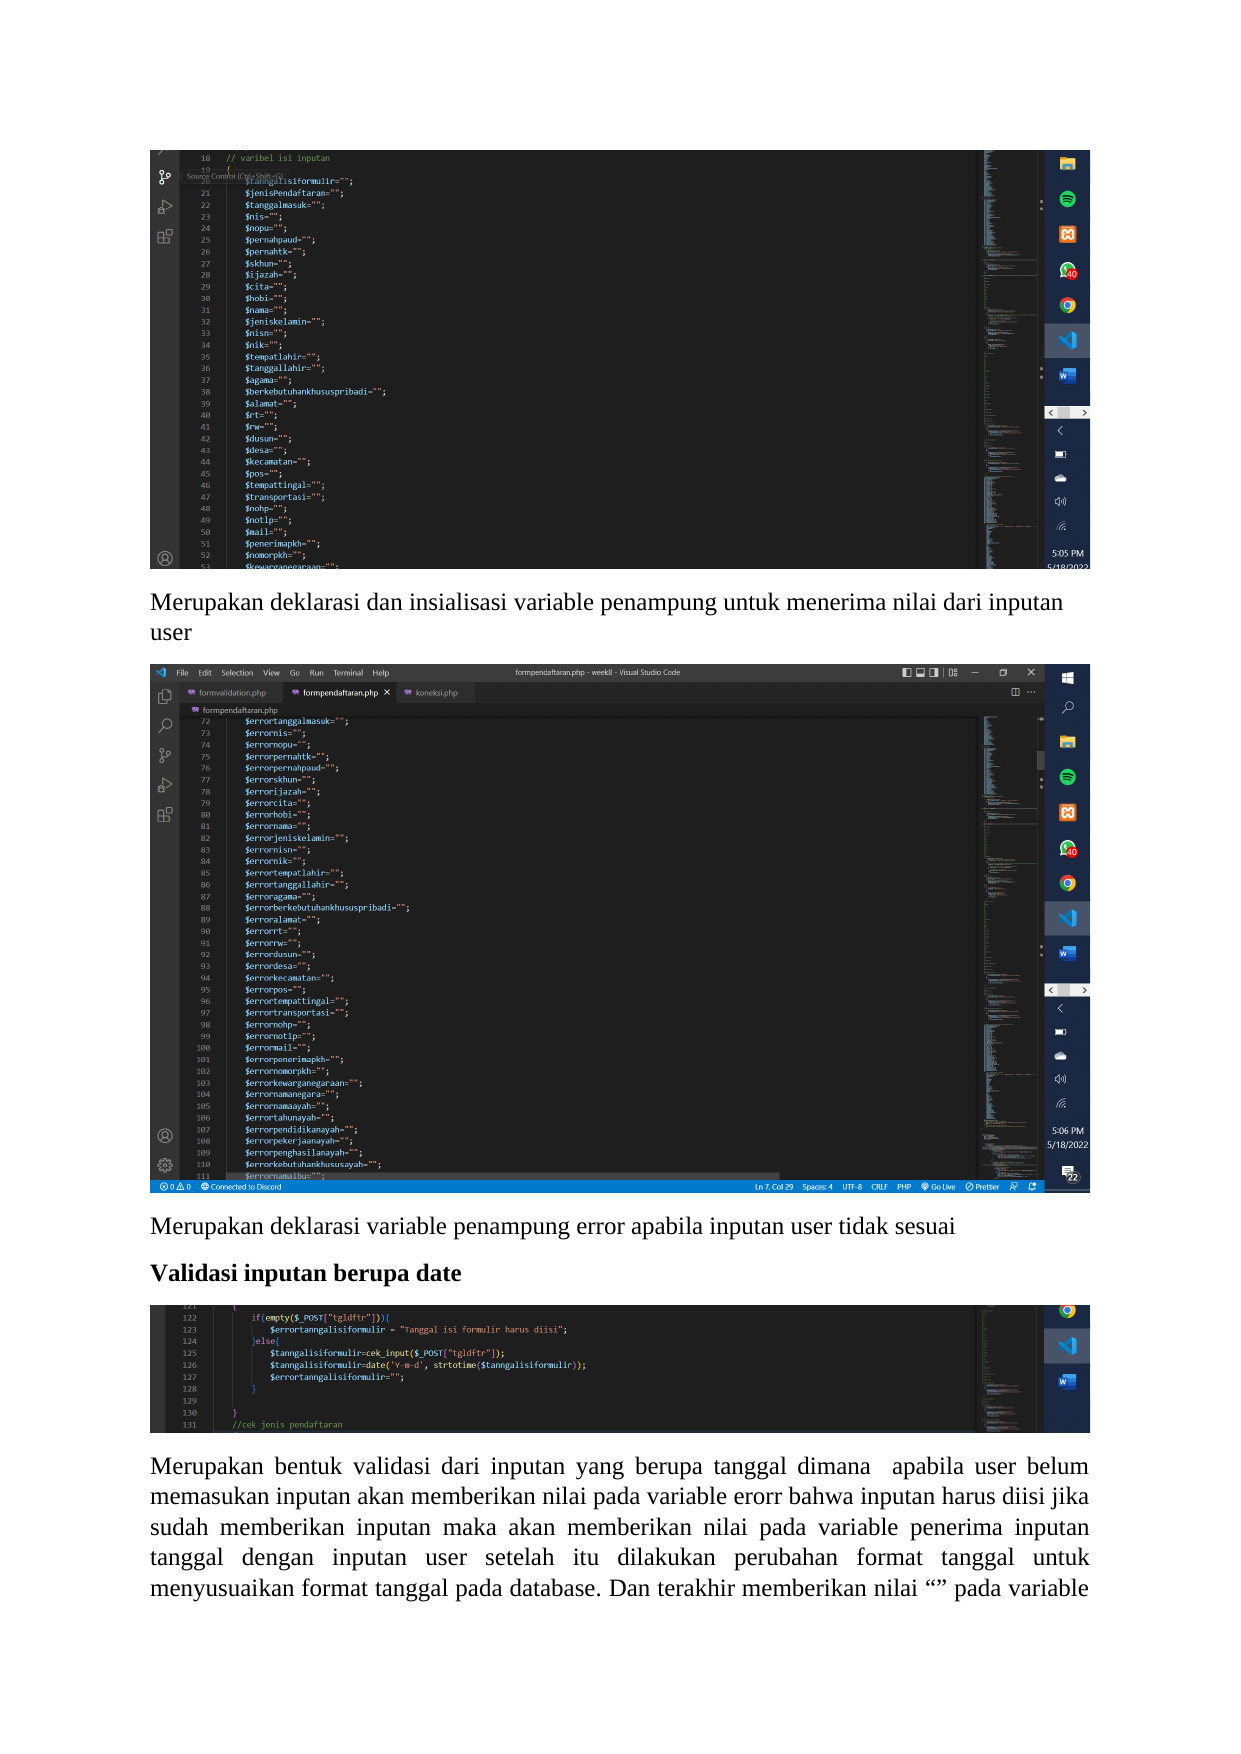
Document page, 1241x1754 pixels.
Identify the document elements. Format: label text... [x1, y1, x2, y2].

picture [150, 1305, 1091, 1433]
text Merupakan deklarasi variable penampung error apabila inputan user tidak sesuai [150, 1211, 1090, 1240]
text Merupakan deklarasi dan insialisasi variable penampung untuk menerima nilai dari inputan user [150, 587, 1090, 646]
picture [150, 150, 1091, 569]
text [150, 1451, 1090, 1601]
picture [150, 664, 1091, 1193]
text Validasi inputan berupa date [150, 1258, 1090, 1287]
